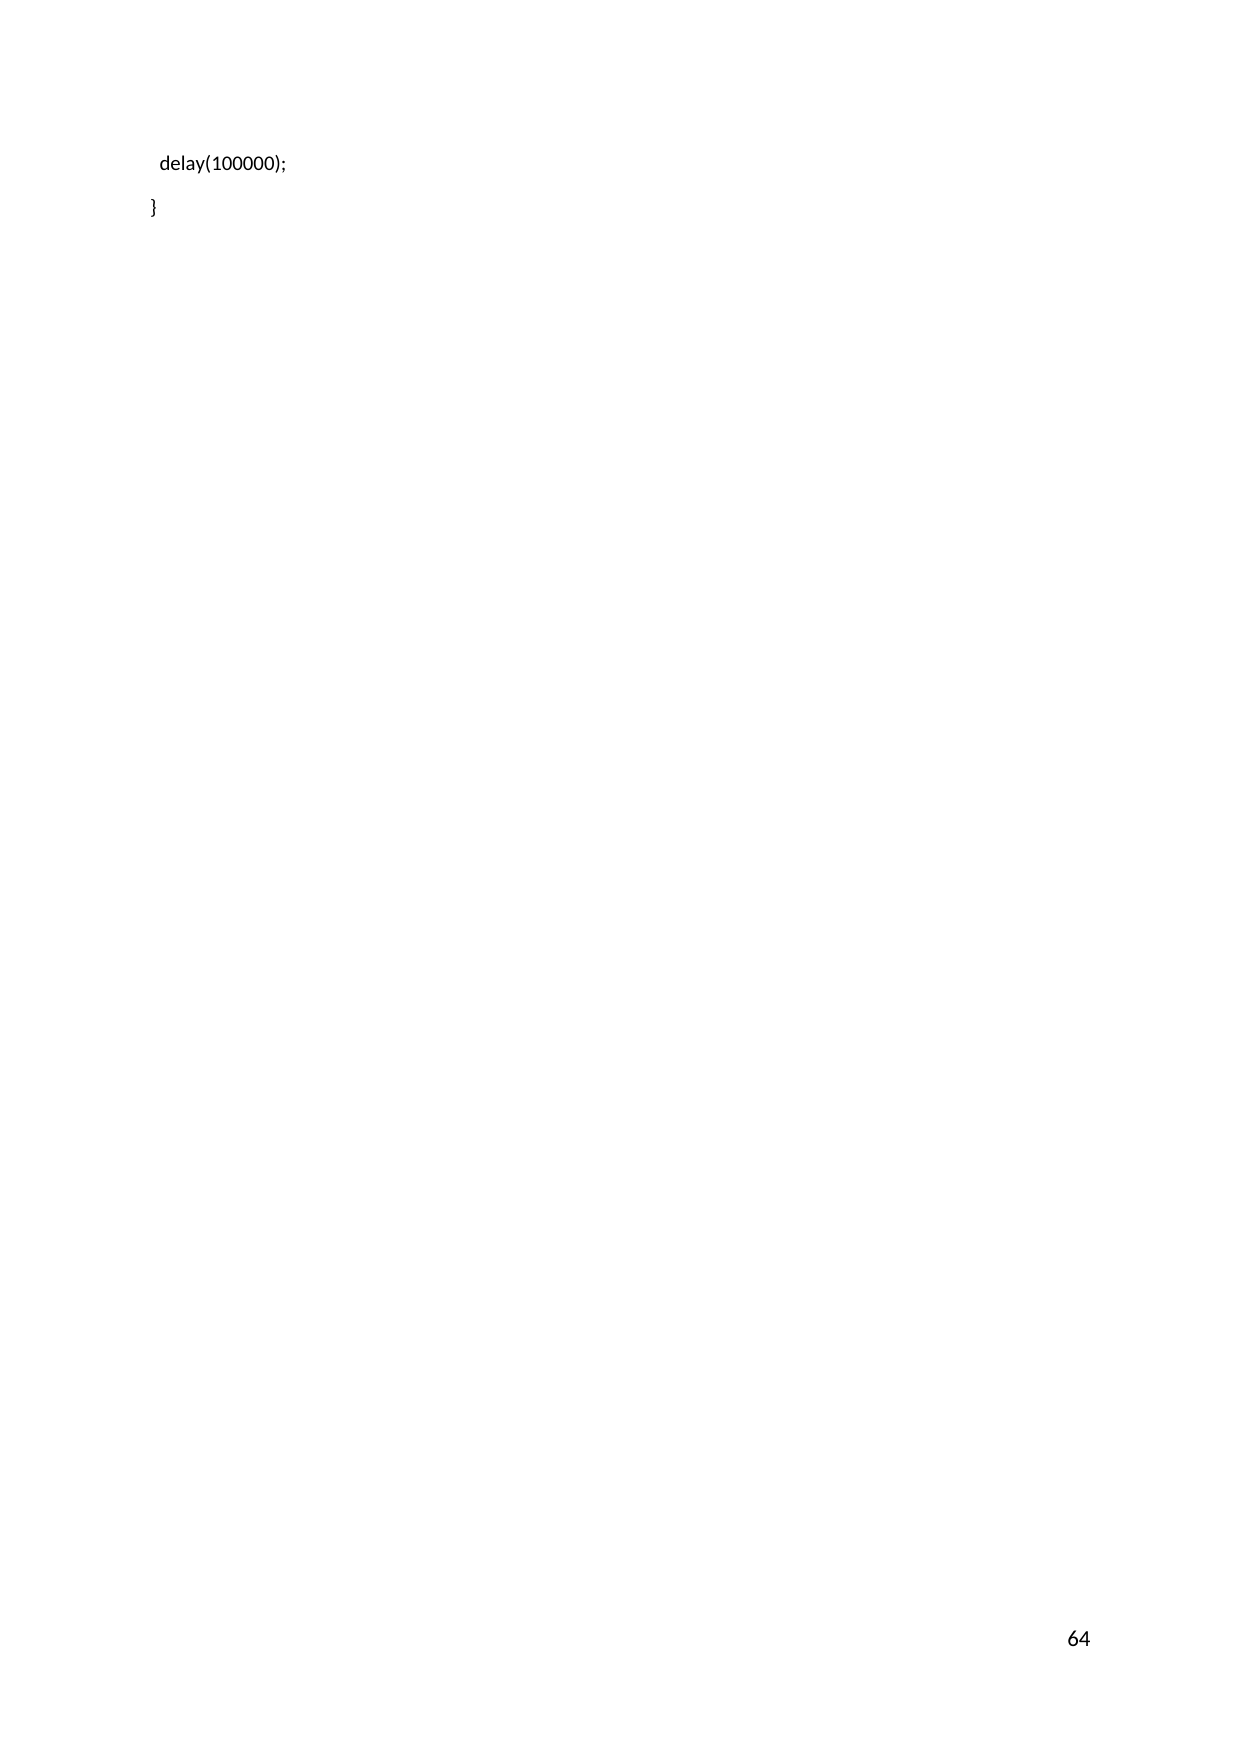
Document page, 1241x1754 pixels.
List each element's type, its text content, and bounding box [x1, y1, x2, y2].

text delay(100000); [150, 150, 1090, 175]
text } [150, 194, 1090, 219]
